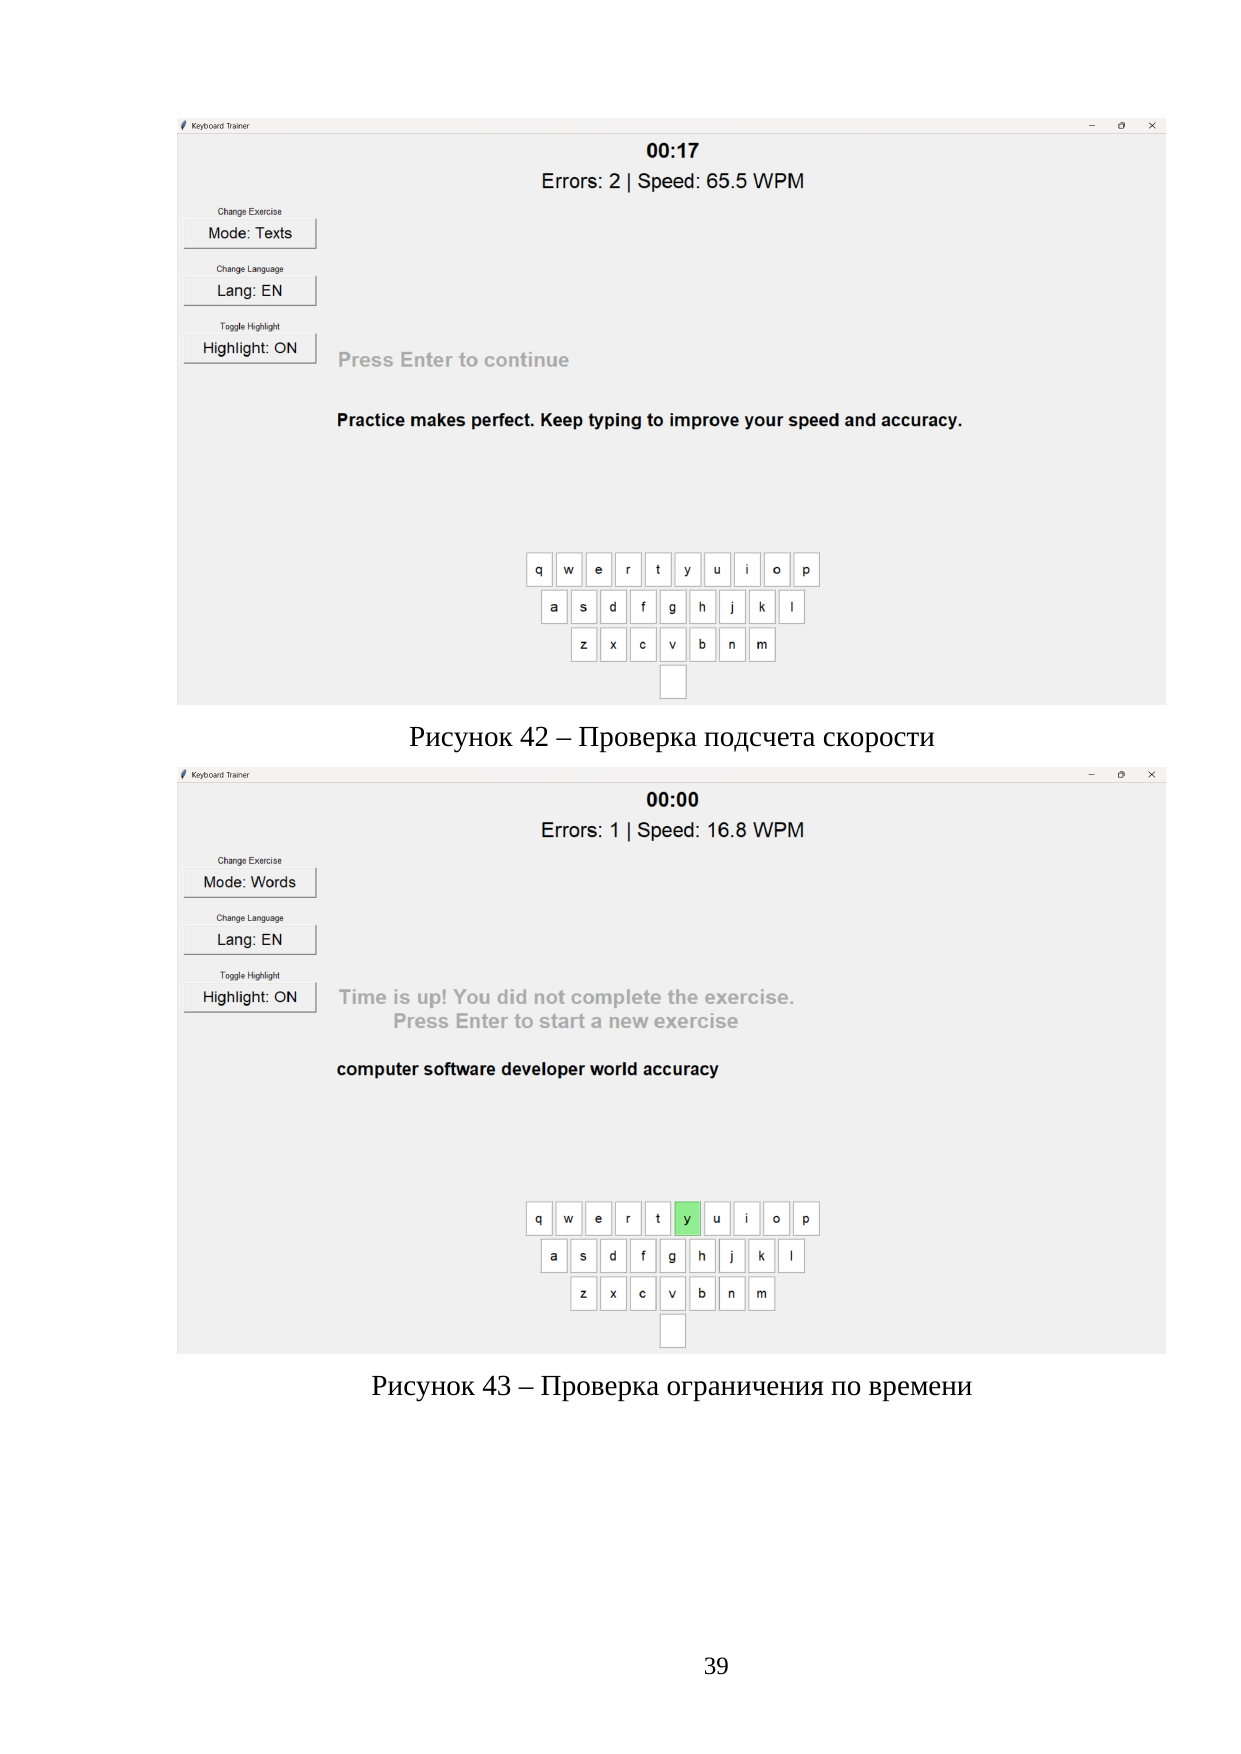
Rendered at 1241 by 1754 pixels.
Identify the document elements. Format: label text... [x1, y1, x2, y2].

text Рисунок 43 – Проверка ограничения по времени [177, 1368, 1167, 1402]
picture [177, 118, 1167, 705]
text Рисунок 42 – Проверка подсчета скорости [177, 719, 1167, 767]
picture [177, 767, 1167, 1354]
